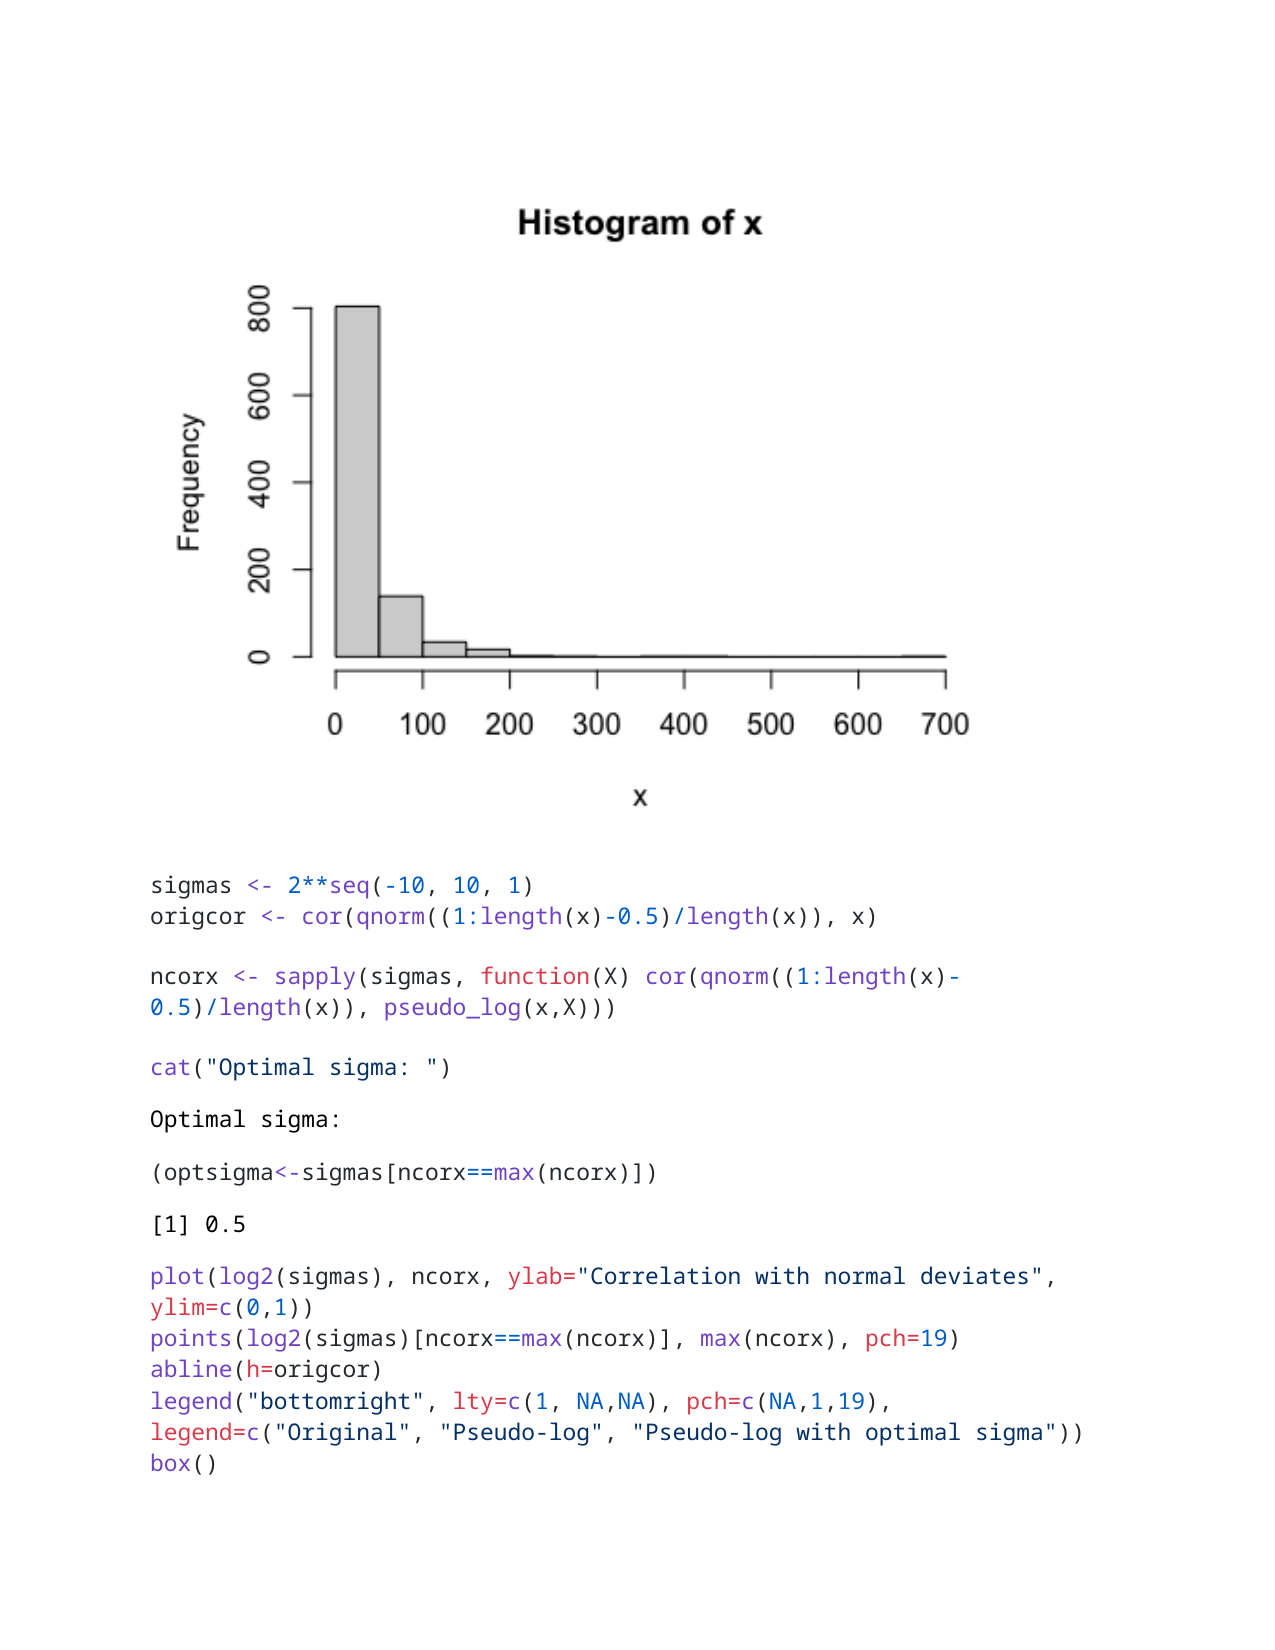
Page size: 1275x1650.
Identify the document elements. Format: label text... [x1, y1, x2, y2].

text plot(log2(sigmas), ncorx, ylab="Correlation with normal deviates", ylim=c(0,1)) points(log2(sigmas)[ncorx==max(ncorx)], max(ncorx), pch=19) abline(h=origcor) legend("bottomright", lty=c(1, NA,NA), pch=c(NA,1,19), legend=c("Original", "Pseudo-log", "Pseudo-log with optimal sigma")) box() [150, 1259, 1125, 1478]
text [1] 0.5 [150, 1207, 1125, 1239]
text (optsigma<-sigmas[ncorx==max(ncorx)]) [150, 1155, 1125, 1187]
text Optimal sigma: [150, 1103, 1125, 1134]
text sigmas <- 2**seq(-10, 10, 1) origcor <- cor(qnorm((1:length(x)-0.5)/length(x)), x) ncorx <- sapply(sigmas, function(X) cor(qnorm((1:length(x)-0.5)/length(x)), pseudo_log(x,X))) cat("Optimal sigma: ") [150, 869, 1125, 1082]
picture [168, 150, 1044, 850]
